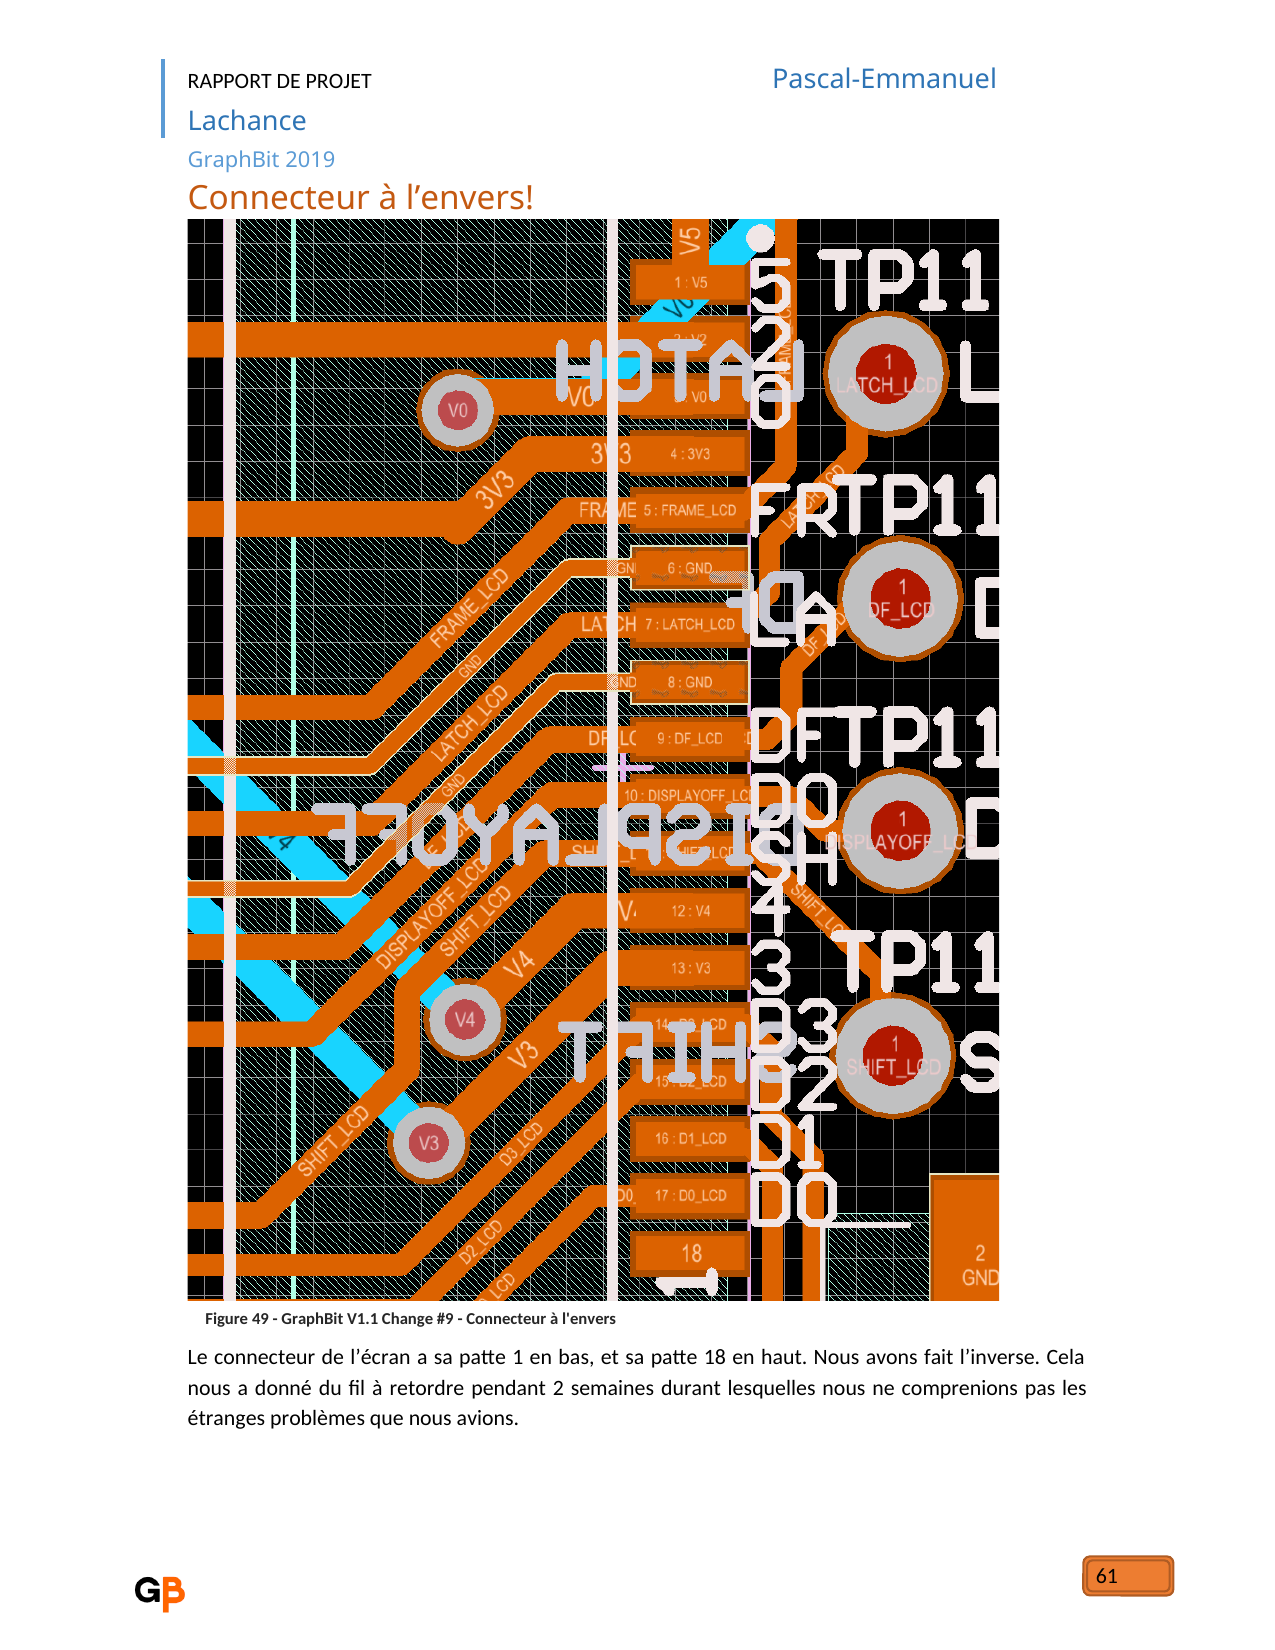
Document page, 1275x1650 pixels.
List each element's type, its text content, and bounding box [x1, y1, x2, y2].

picture [133, 1575, 188, 1614]
text Le connecteur de l’écran a sa patte 1 en bas, et sa patte 18 en haut. Nous avons fait l’inverse. Cela nous a donné du fil à retordre pendant 2 semaines durant lesquelles nous ne comprenions pas les étranges problèmes que nous avions. [187, 1343, 1087, 1431]
subtitle Connecteur à l’envers! [187, 174, 1087, 219]
picture [187, 219, 1000, 1301]
